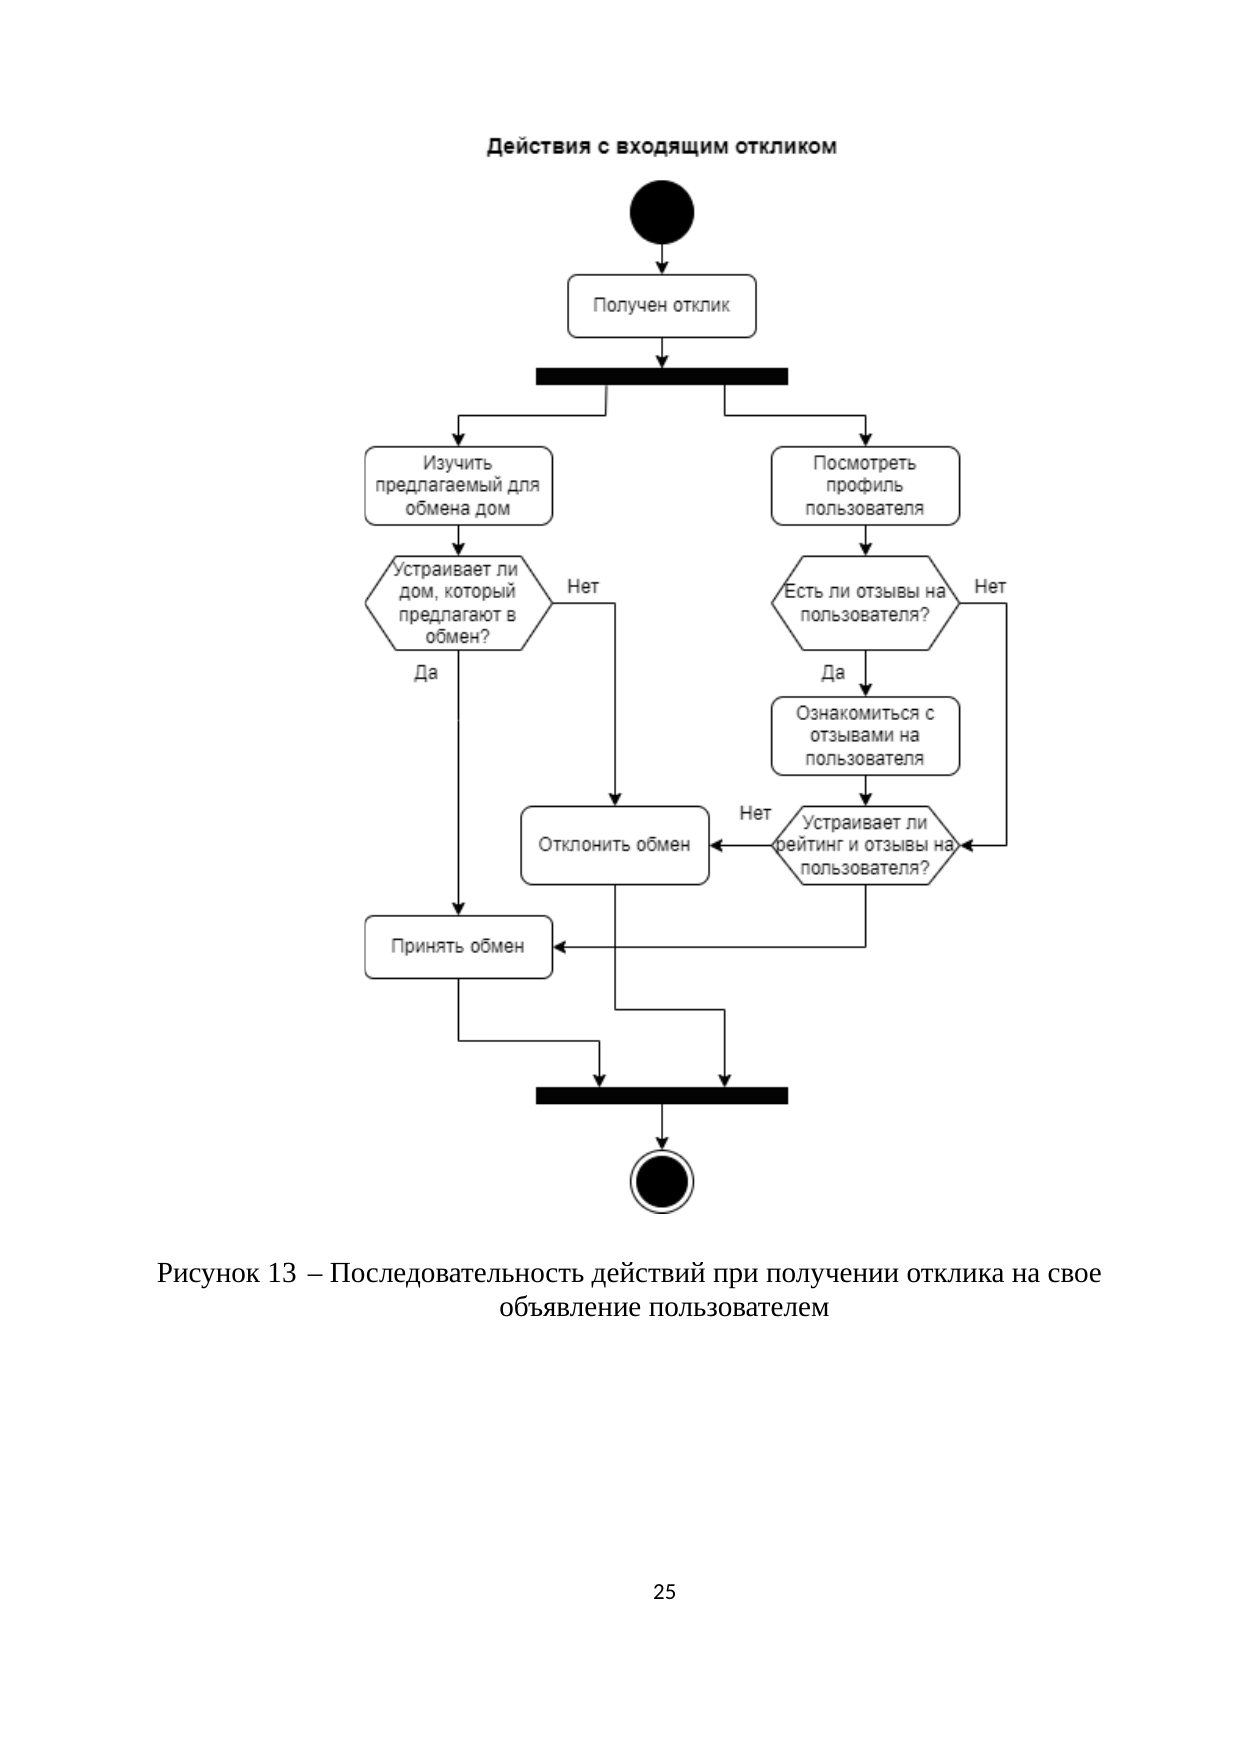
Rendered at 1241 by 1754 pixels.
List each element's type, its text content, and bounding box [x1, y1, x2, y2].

text – Последовательность действий при получении отклика на свое объявление пользователем [177, 1255, 1152, 1322]
picture [364, 118, 1038, 1214]
